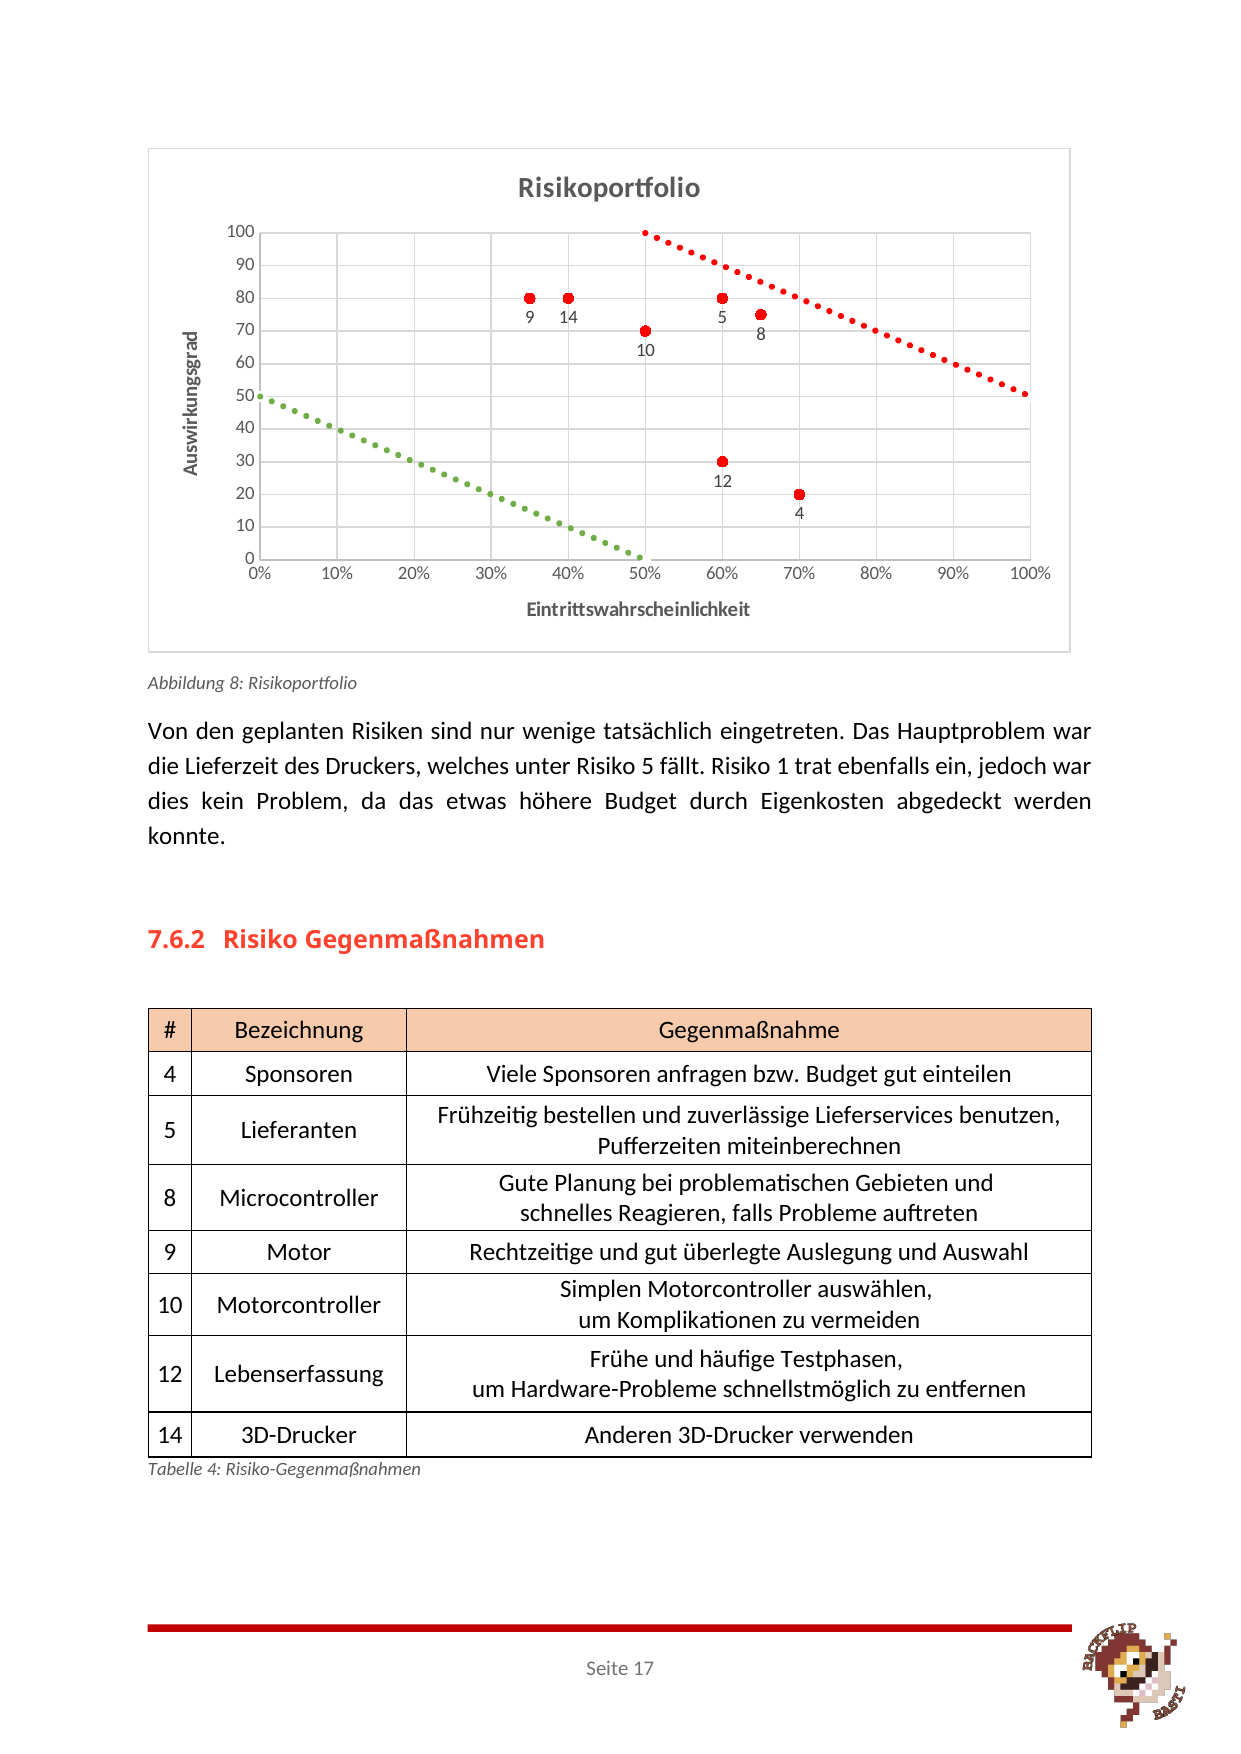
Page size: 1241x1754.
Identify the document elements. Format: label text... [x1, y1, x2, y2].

table_cell 8 [149, 1165, 191, 1229]
table_cell Viele Sponsoren anfragen bzw. Budget gut einteilen [407, 1052, 1091, 1095]
table_cell Microcontroller [192, 1165, 406, 1229]
table_header Bezeichnung [192, 1009, 406, 1051]
table_cell 3D-Drucker [192, 1413, 406, 1456]
table_cell Lieferanten [192, 1096, 406, 1164]
table_cell 14 [149, 1413, 191, 1456]
text Tabelle 4: Risiko-Gegenmaßnahmen [148, 1457, 1093, 1480]
table_header # [149, 1009, 191, 1051]
table_cell 10 [149, 1274, 191, 1334]
table_cell Motor [192, 1231, 406, 1272]
picture [1069, 1614, 1202, 1734]
table_cell Gute Planung bei problematischen Gebieten und schnelles Reagieren, falls Probleme auftreten [407, 1165, 1091, 1229]
table_cell Rechtzeitige und gut überlegte Auslegung und Auswahl [407, 1231, 1091, 1272]
subtitle Risiko Gegenmaßnahmen [148, 922, 1093, 956]
table_cell 5 [149, 1096, 191, 1164]
table_cell 4 [149, 1052, 191, 1095]
table_cell Motorcontroller [192, 1274, 406, 1334]
table_cell 12 [149, 1336, 191, 1411]
text Von den geplanten Risiken sind nur wenige tatsächlich eingetreten. Das Hauptproblem war die Lieferzeit des Druckers, welches unter Risiko 5 fällt. Risiko 1 trat ebenfalls ein, jedoch war dies kein Problem, da das etwas höhere Budget durch Eigenkosten abgedeckt werden konnte. [148, 715, 1093, 851]
table_cell Frühe und häufige Testphasen, um Hardware-Probleme schnellstmöglich zu entfernen [407, 1336, 1091, 1411]
table_cell 9 [149, 1231, 191, 1272]
text Abbildung 8: Risikoportfolio [148, 672, 1093, 694]
table_cell Lebenserfassung [192, 1336, 406, 1411]
table_header Gegenmaßnahme [407, 1009, 1091, 1051]
table_cell Simplen Motorcontroller auswählen, um Komplikationen zu vermeiden [407, 1274, 1091, 1334]
table_cell Anderen 3D-Drucker verwenden [407, 1413, 1091, 1456]
table_cell Sponsoren [192, 1052, 406, 1095]
table_cell Frühzeitig bestellen und zuverlässige Lieferservices benutzen, Pufferzeiten miteinberechnen [407, 1096, 1091, 1164]
